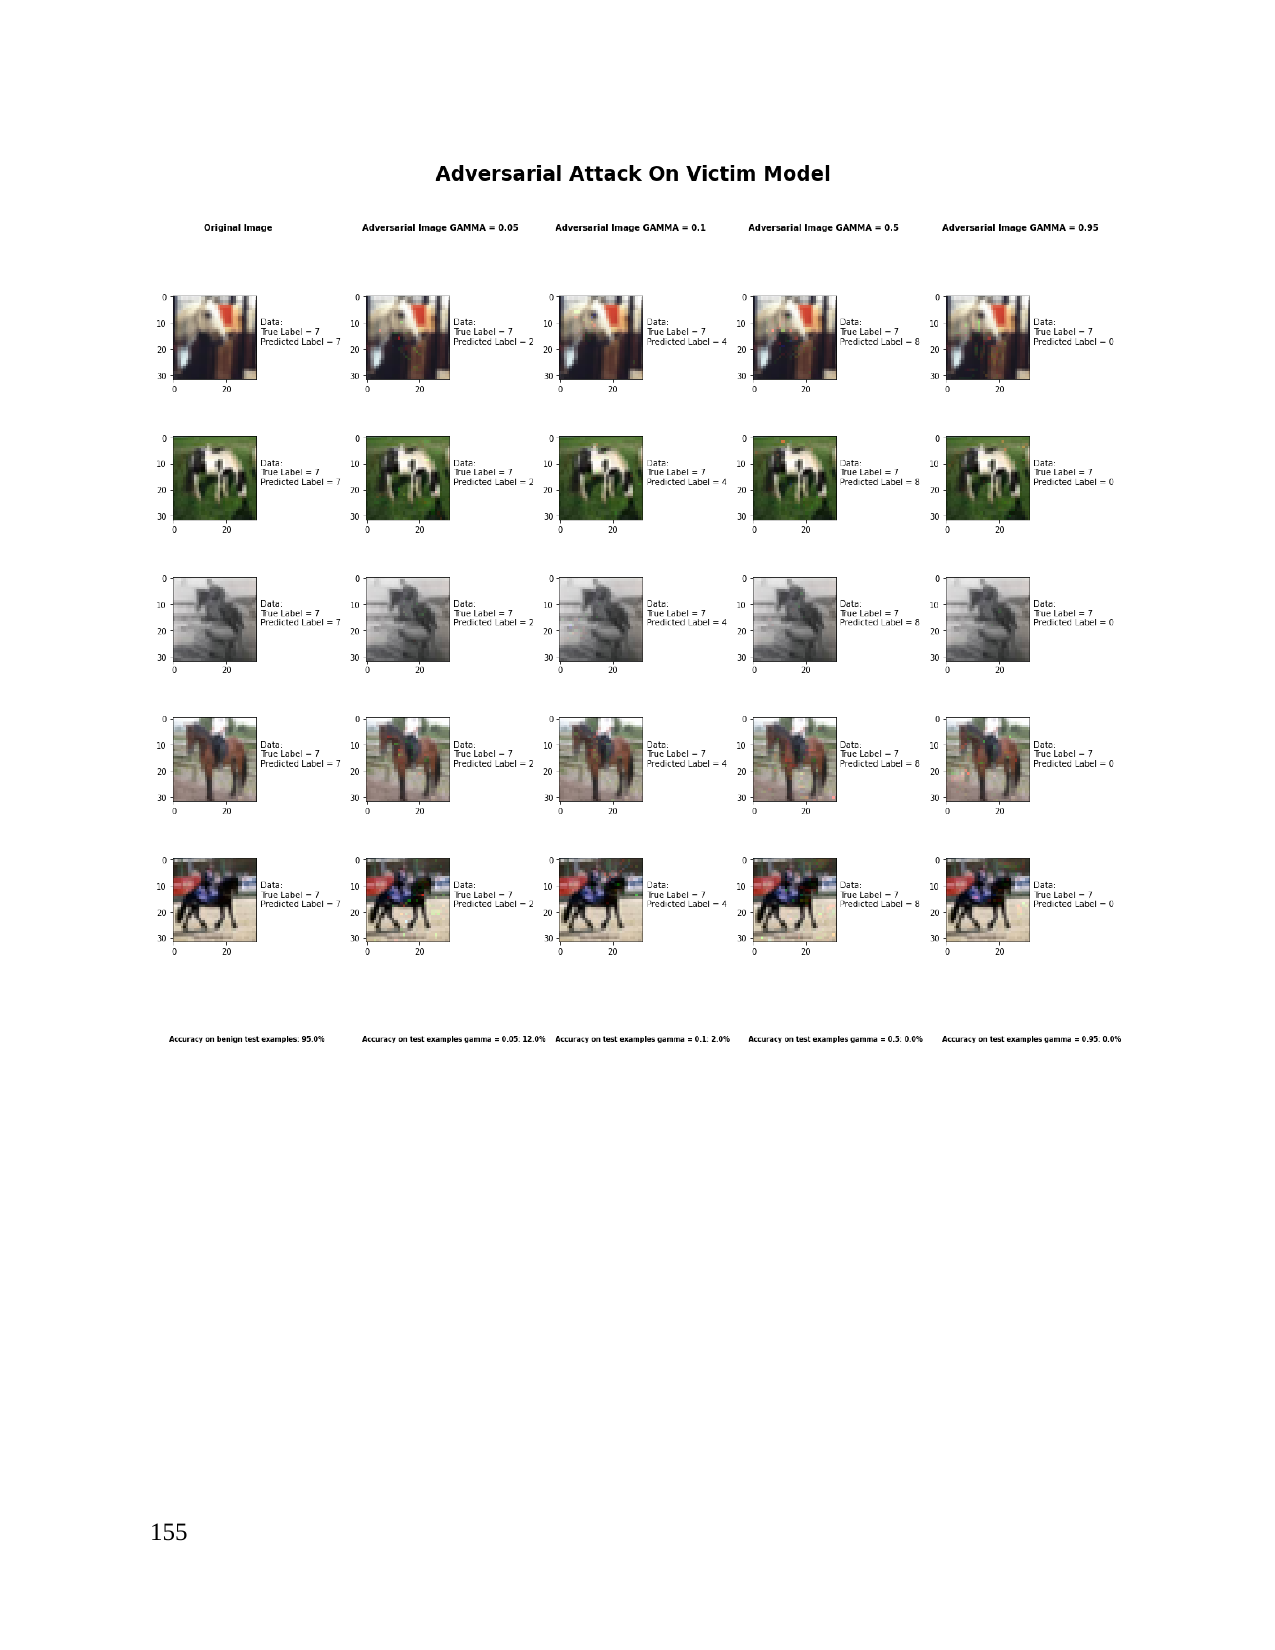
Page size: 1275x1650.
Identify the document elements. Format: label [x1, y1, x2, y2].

picture [150, 150, 1125, 1088]
